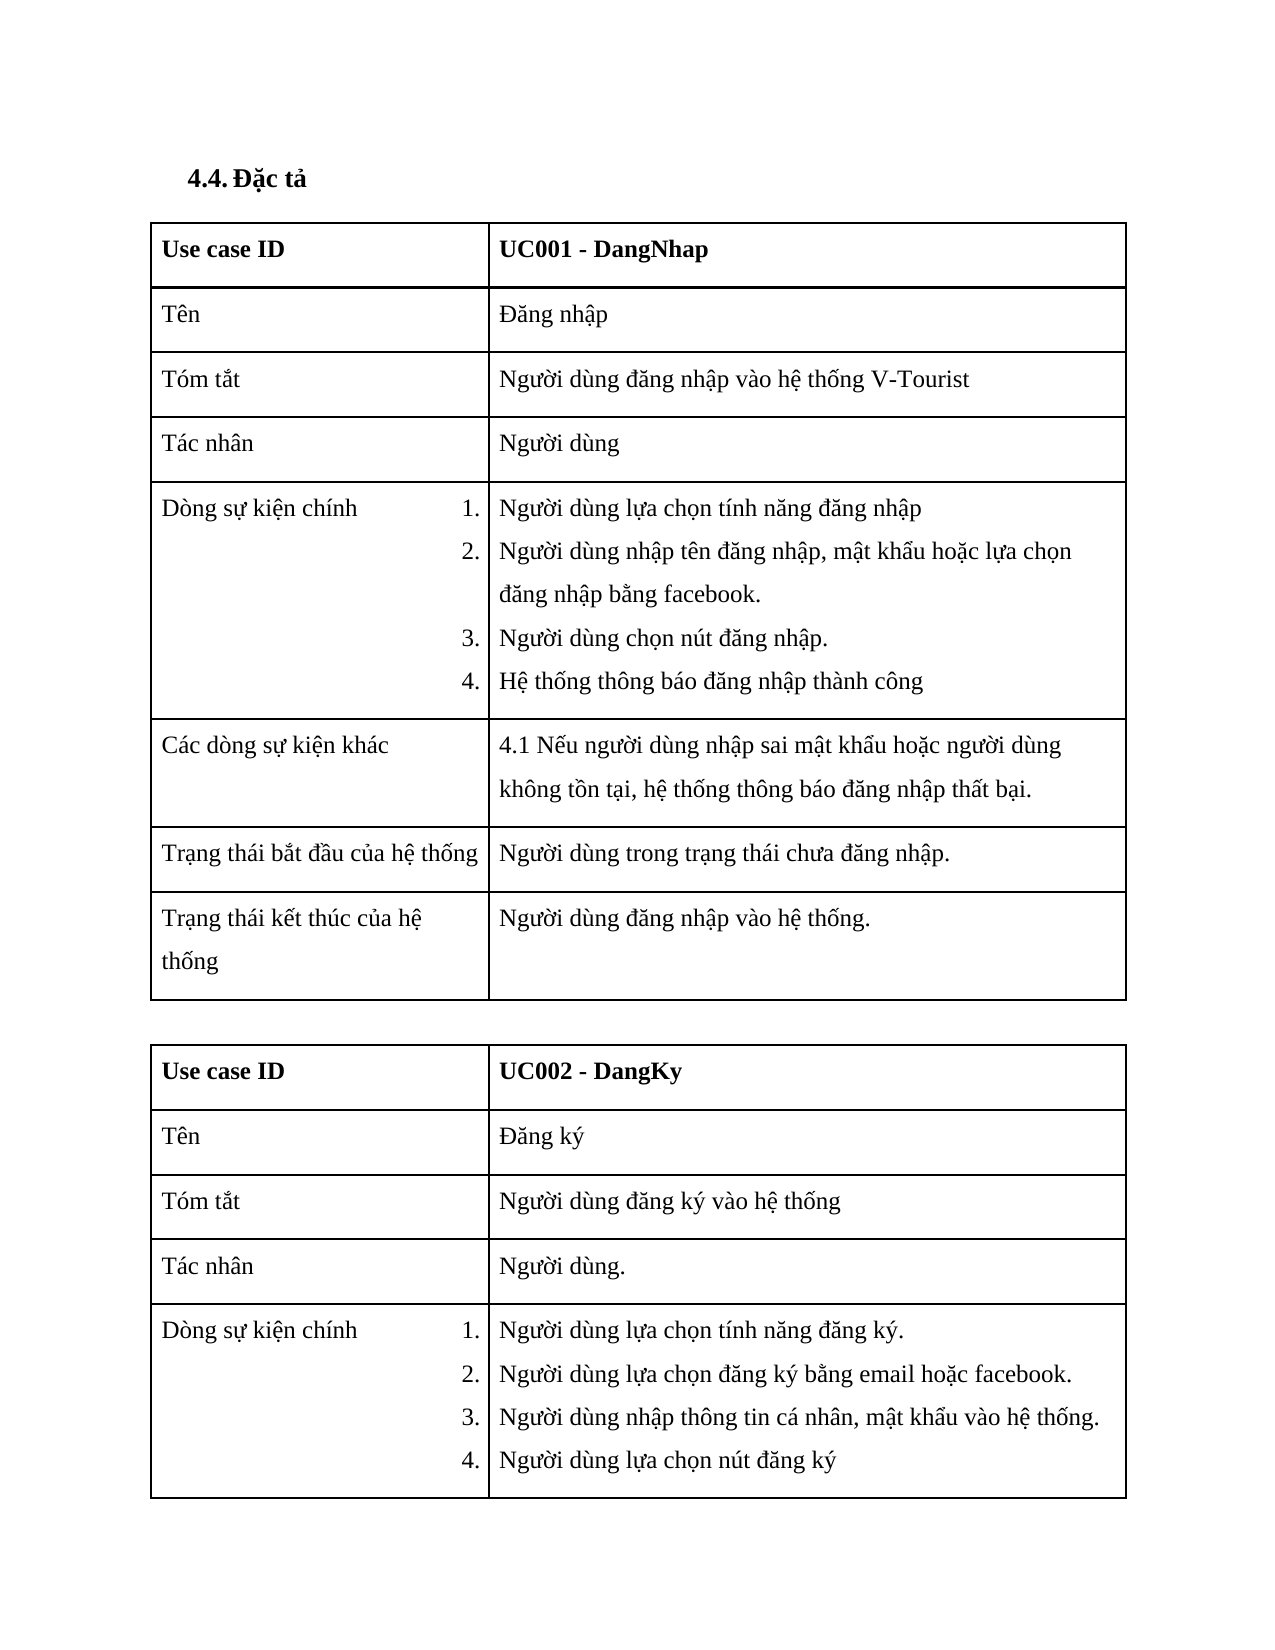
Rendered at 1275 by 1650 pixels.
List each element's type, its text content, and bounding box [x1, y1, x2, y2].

table_cell Các dòng sự kiện khác [152, 720, 488, 826]
table_header UC002 - DangKy [490, 1046, 1125, 1109]
table_cell Dòng sự kiện chính [152, 1305, 488, 1497]
table_header UC001 - DangNhap [490, 224, 1125, 286]
table_cell Tác nhân [152, 418, 488, 481]
table_cell Người dùng trong trạng thái chưa đăng nhập. [490, 828, 1125, 891]
table_header Use case ID [152, 224, 488, 286]
table_cell Đăng nhập [490, 289, 1125, 351]
table_cell Tên [152, 1111, 488, 1173]
table_cell Người dùng đăng nhập vào hệ thống. [490, 893, 1125, 999]
list Đặc tả [187, 162, 1125, 194]
table_header Use case ID [152, 1046, 488, 1109]
table_cell Người dùng lựa chọn tính năng đăng nhập Người dùng nhập tên đăng nhập, mật khẩu hoặc lựa chọn đăng nhập bằng facebook. Người dùng chọn nút đăng nhập. Hệ thống thông báo đăng nhập thành công [490, 483, 1125, 718]
table_cell Dòng sự kiện chính [152, 483, 488, 718]
table_cell Tóm tắt [152, 353, 488, 416]
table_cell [490, 1305, 1125, 1497]
table_cell Người dùng đăng ký vào hệ thống [490, 1176, 1125, 1238]
table_cell Tác nhân [152, 1240, 488, 1303]
table_cell Đăng ký [490, 1111, 1125, 1173]
table_cell Trạng thái kết thúc của hệ thống [152, 893, 488, 999]
table_cell Người dùng. [490, 1240, 1125, 1303]
table_cell 4.1 Nếu người dùng nhập sai mật khẩu hoặc người dùng không tồn tại, hệ thống thông báo đăng nhập thất bại. [490, 720, 1125, 826]
table_cell Trạng thái bắt đầu của hệ thống [152, 828, 488, 891]
table_cell Người dùng đăng nhập vào hệ thống V-Tourist [490, 353, 1125, 416]
table_cell Tóm tắt [152, 1176, 488, 1238]
table_cell Tên [152, 289, 488, 351]
table_cell Người dùng [490, 418, 1125, 481]
